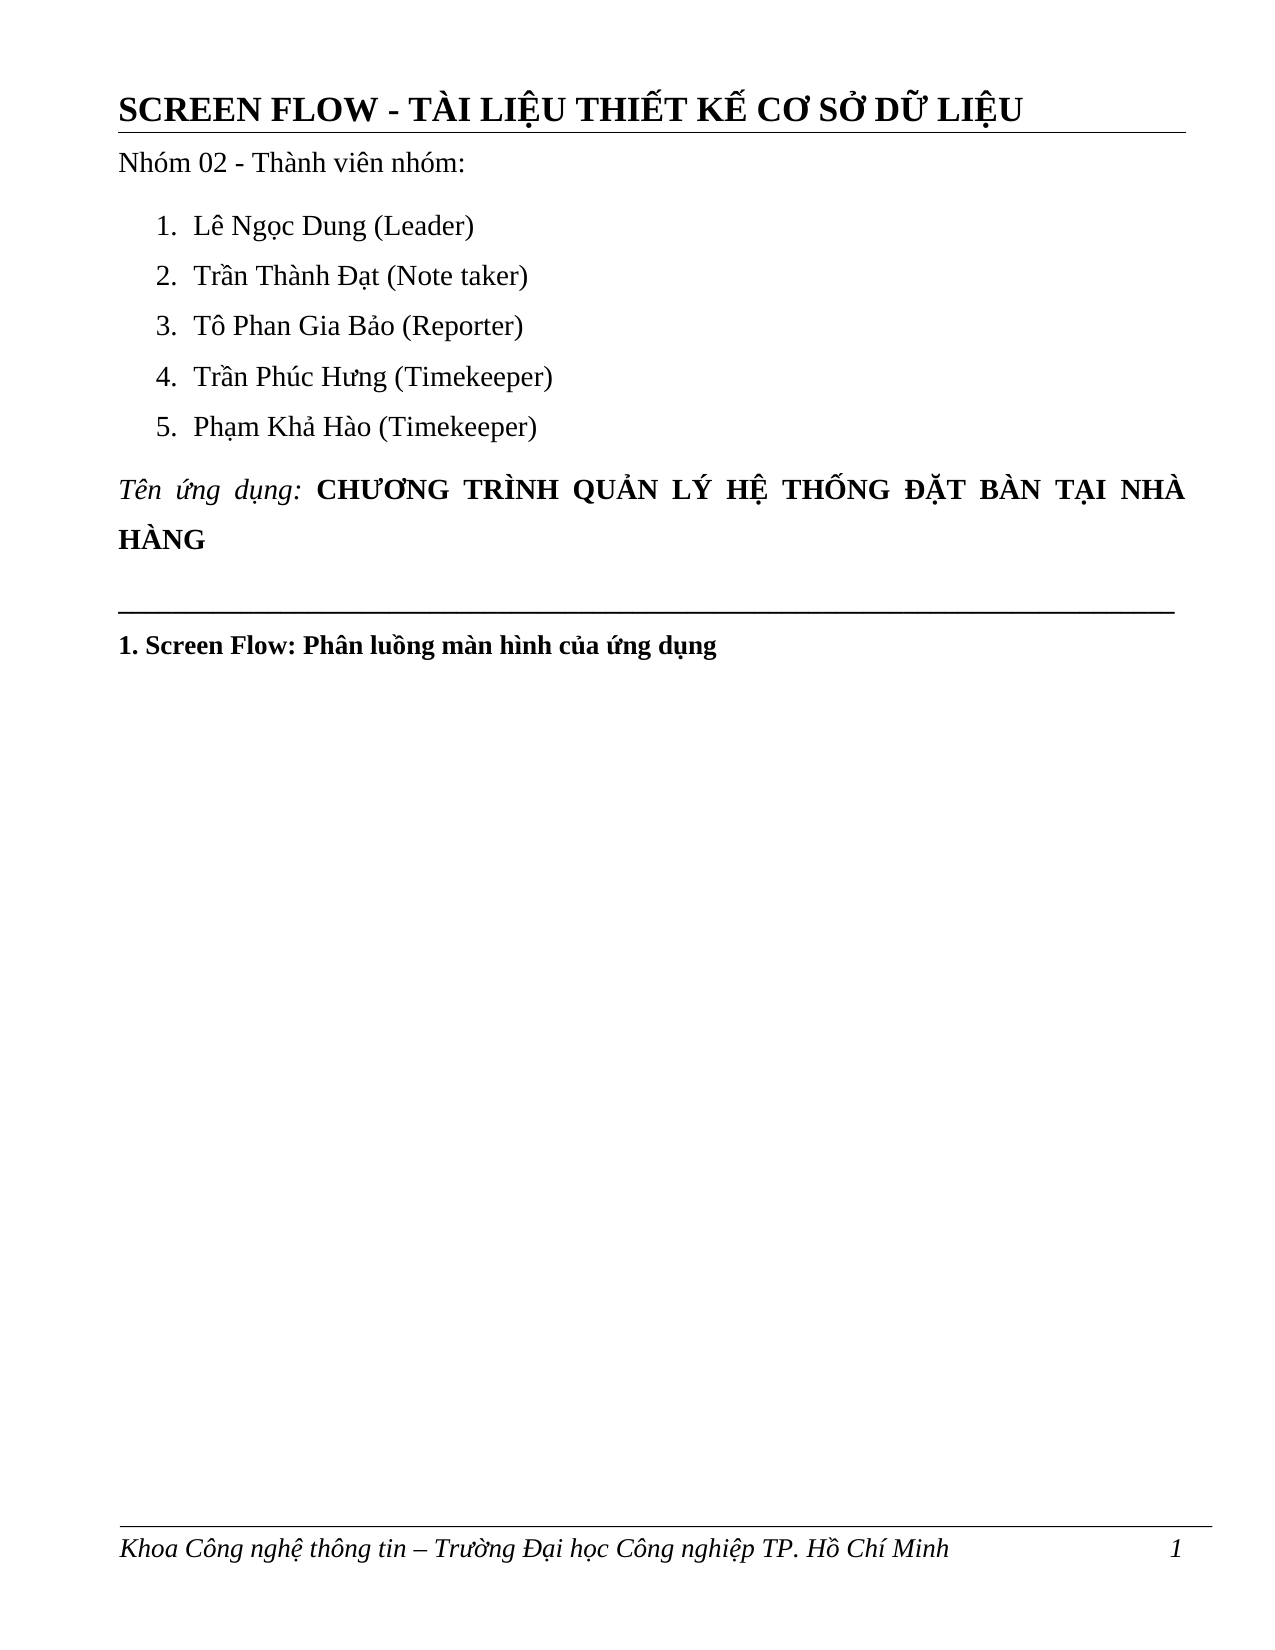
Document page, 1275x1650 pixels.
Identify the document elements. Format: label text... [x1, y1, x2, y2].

list Phạm Khả Hào (Timekeeper) [156, 409, 1186, 443]
list Trần Thành Đạt (Note taker) [156, 258, 1186, 292]
list Lê Ngọc Dung (Leader) [156, 208, 1186, 241]
list Tô Phan Gia Bảo (Reporter) [156, 308, 1186, 342]
text Nhóm 02 - Thành viên nhóm: [118, 145, 1186, 179]
list Trần Phúc Hưng (Timekeeper) [156, 359, 1186, 392]
text SCREEN FLOW - TÀI LIỆU THIẾT KẾ CƠ SỞ DỮ LIỆU [118, 89, 1186, 132]
text 1. Screen Flow: Phân luồng màn hình của ứng dụng [118, 629, 1186, 660]
text ______________________________________________________________________________ [118, 585, 1186, 616]
text Tên ứng dụng: CHƯƠNG TRÌNH QUẢN LÝ HỆ THỐNG ĐẶT BÀN TẠI NHÀ HÀNG [118, 472, 1186, 556]
